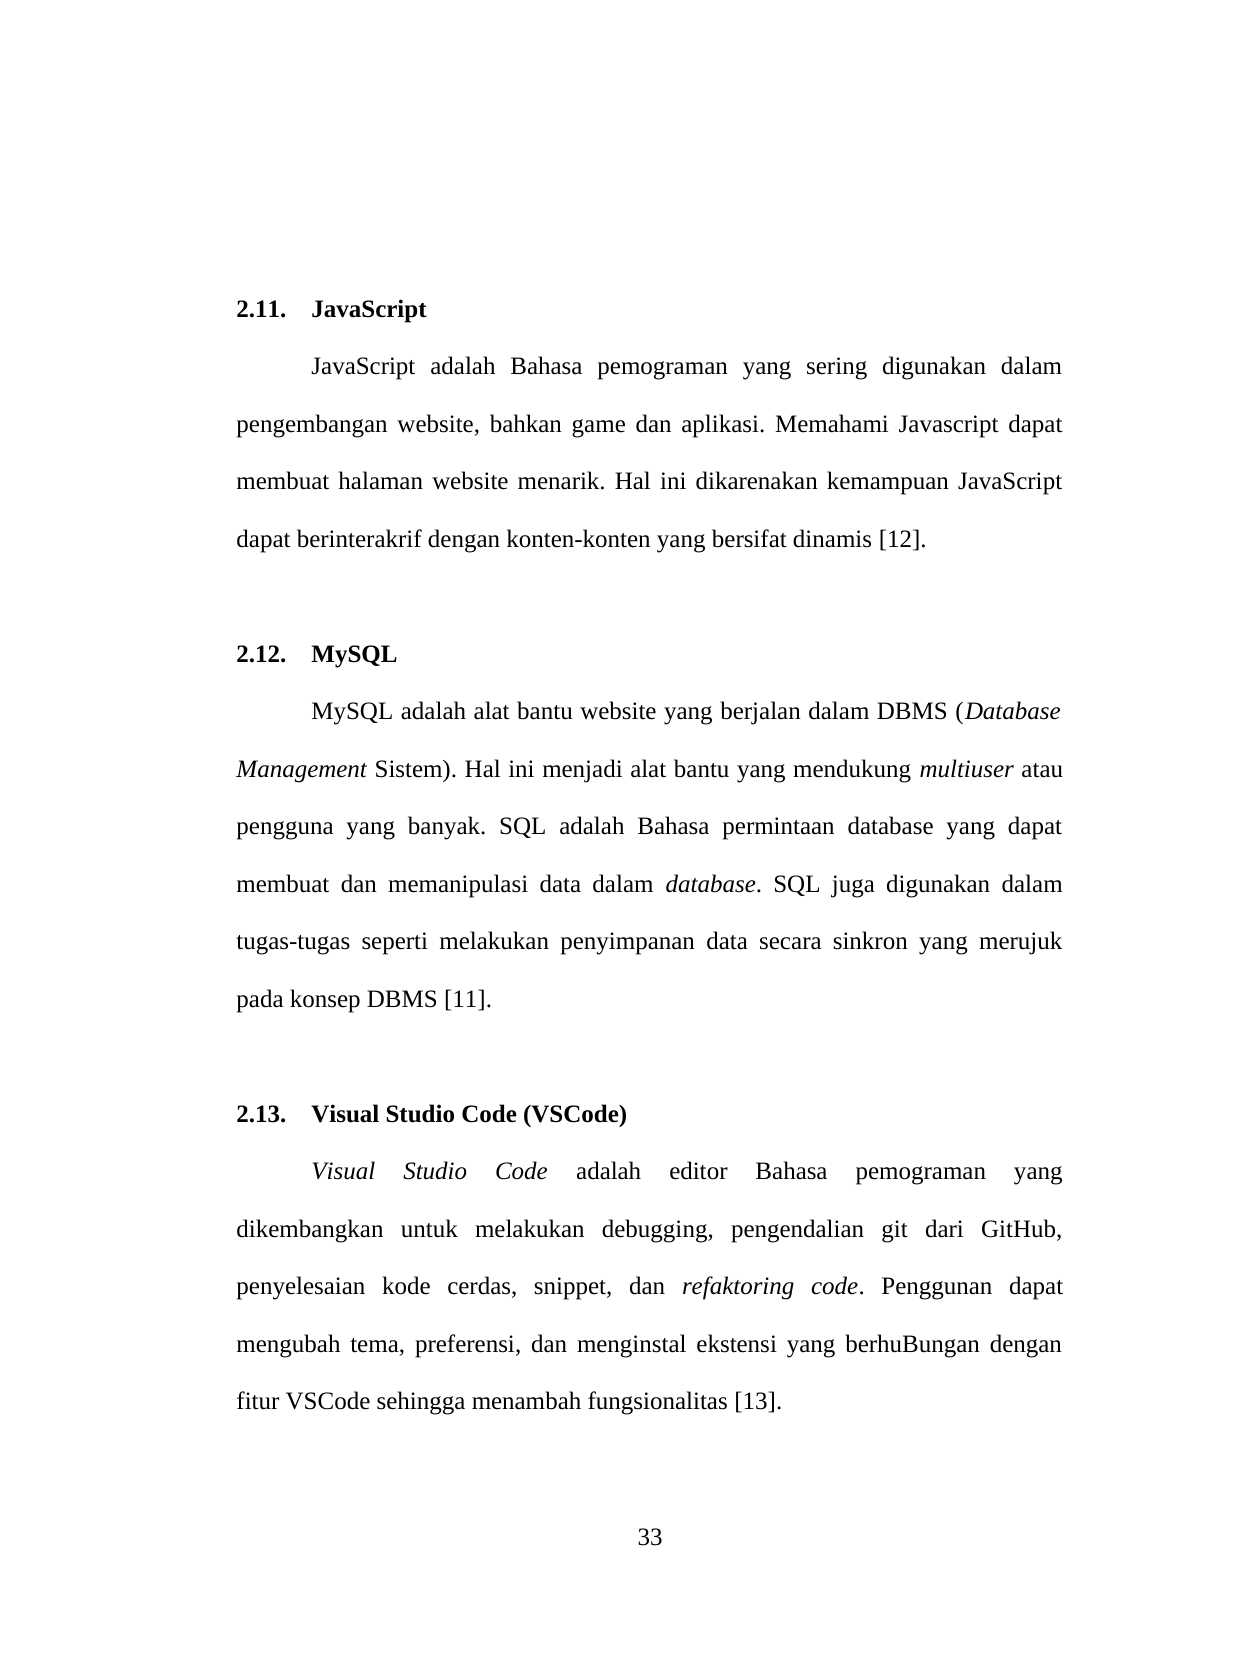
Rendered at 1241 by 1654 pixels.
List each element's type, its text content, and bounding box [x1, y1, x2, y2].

text JavaScript [236, 294, 1063, 322]
text MySQL [236, 639, 1063, 667]
text Visual Studio Code adalah editor Bahasa pemograman yang dikembangkan untuk melakukan debugging, pengendalian git dari GitHub, penyelesaian kode cerdas, snippet, dan refaktoring code. Penggunan dapat mengubah tema, preferensi, dan menginstal ekstensi yang berhuBungan dengan fitur VSCode sehingga menambah fungsionalitas . [236, 1156, 1063, 1415]
text MySQL adalah alat bantu website yang berjalan dalam DBMS (Database Management Sistem). Hal ini menjadi alat bantu yang mendukung multiuser atau pengguna yang banyak. SQL adalah Bahasa permintaan database yang dapat membuat dan memanipulasi data dalam database. SQL juga digunakan dalam tugas-tugas seperti melakukan penyimpanan data secara sinkron yang merujuk pada konsep DBMS . [236, 696, 1063, 1012]
text JavaScript adalah Bahasa pemograman yang sering digunakan dalam pengembangan website, bahkan game dan aplikasi. Memahami Javascript dapat membuat halaman website menarik. Hal ini dikarenakan kemampuan JavaScript dapat berinterakrif dengan konten-konten yang bersifat dinamis . [236, 351, 1063, 552]
text Visual Studio Code (VSCode) [236, 1099, 1063, 1127]
